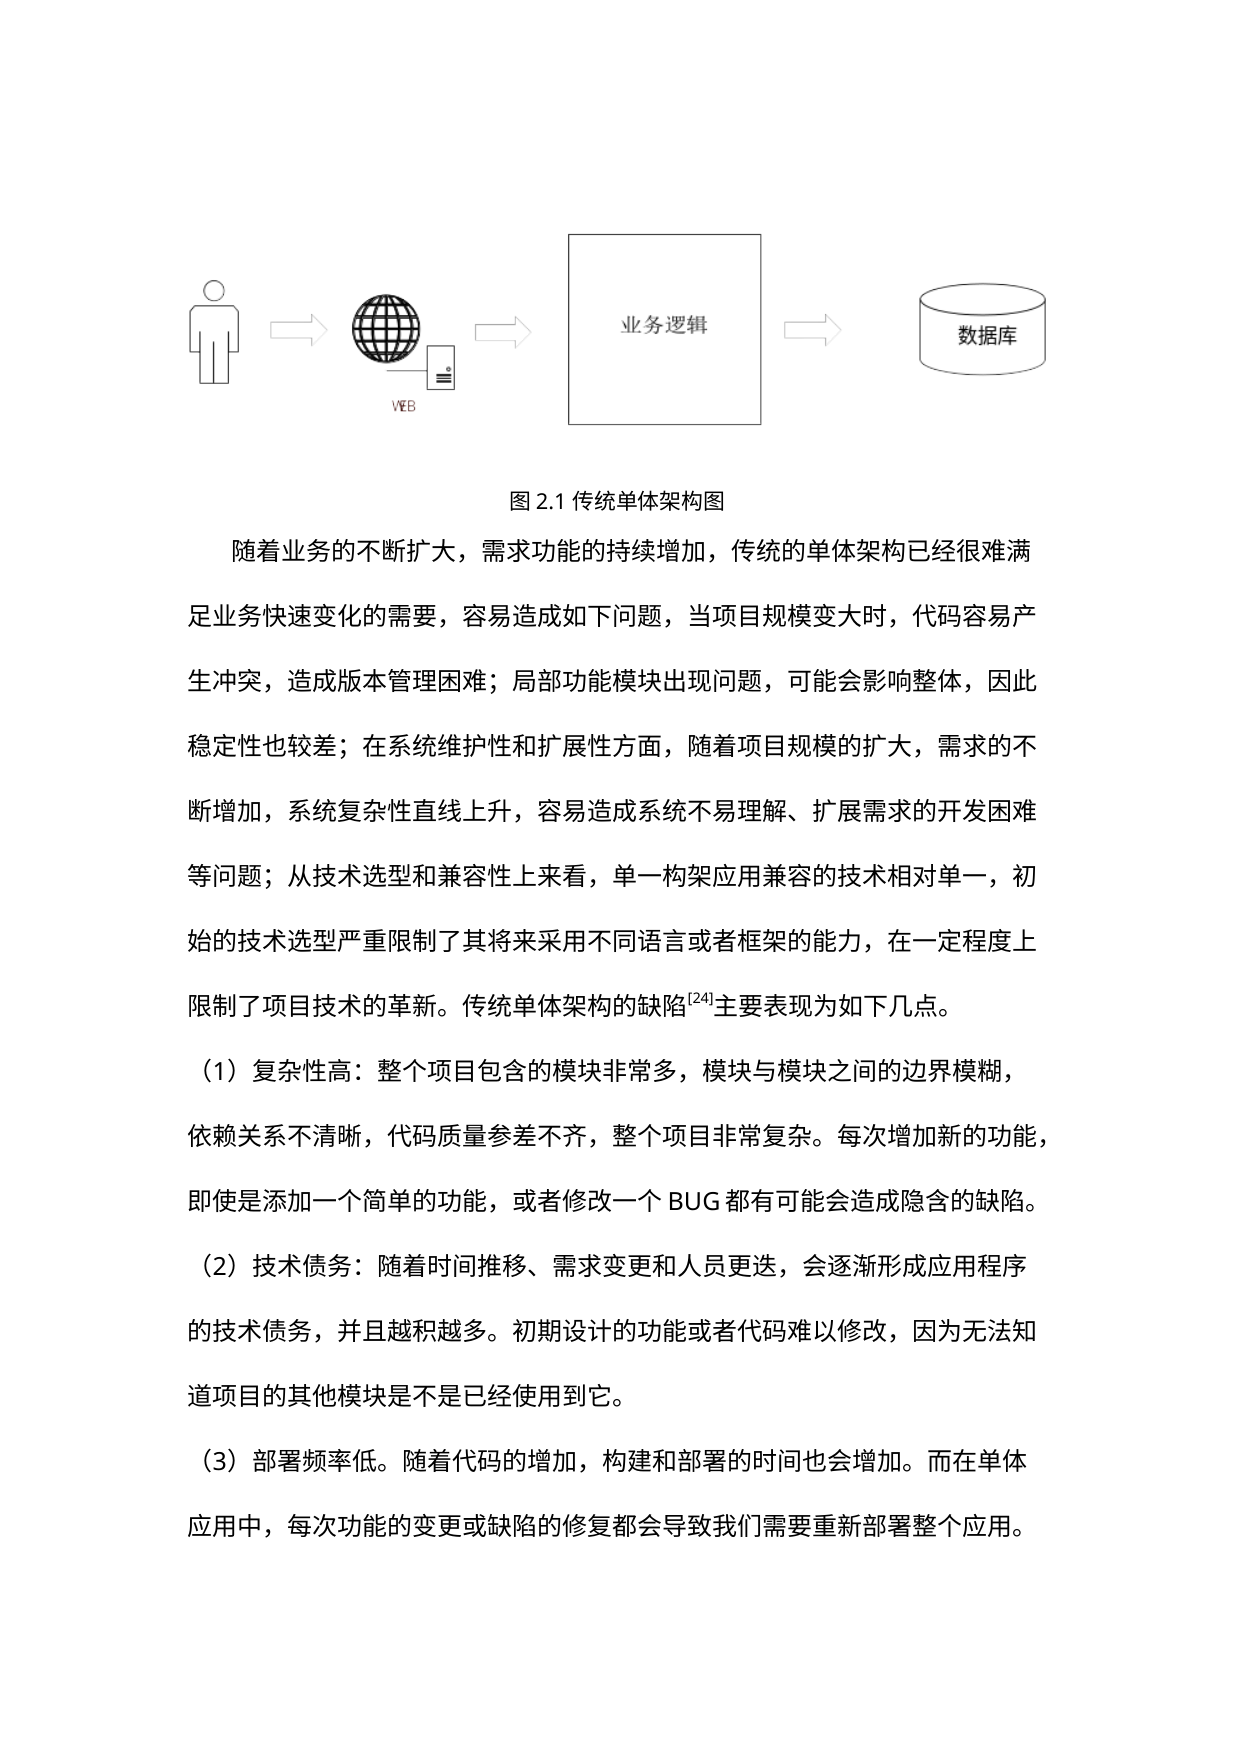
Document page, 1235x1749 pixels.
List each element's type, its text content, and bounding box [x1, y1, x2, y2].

list 复杂性高：整个项目包含的模块非常多，模块与模块之间的边界模糊，依赖关系不清晰，代码质量参差不齐，整个项目非常复杂。每次增加新的功能，即使是添加一个简单的功能，或者修改一个BUG都有可能会造成隐含的缺陷。 [187, 1037, 1047, 1232]
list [187, 1427, 1047, 1557]
list 技术债务：随着时间推移、需求变更和人员更迭，会逐渐形成应用程序的技术债务，并且越积越多。初期设计的功能或者代码难以修改，因为无法知道项目的其他模块是不是已经使用到它。 [187, 1232, 1047, 1427]
text 图2.1 传统单体架构图 [187, 484, 1047, 517]
text 随着业务的不断扩大，需求功能的持续增加，传统的单体架构已经很难满足业务快速变化的需要，容易造成如下问题，当项目规模变大时，代码容易产生冲突，造成版本管理困难；局部功能模块出现问题，可能会影响整体，因此稳定性也较差；在系统维护性和扩展性方面，随着项目规模的扩大，需求的不断增加，系统复杂性直线上升，容易造成系统不易理解、扩展需求的开发困难等问题；从技术选型和兼容性上来看，单一构架应用兼容的技术相对单一，初始的技术选型严重限制了其将来采用不同语言或者框架的能力，在一定程度上限制了项目技术的革新。传统单体架构的缺陷[24]主要表现为如下几点。 [187, 517, 1047, 1037]
